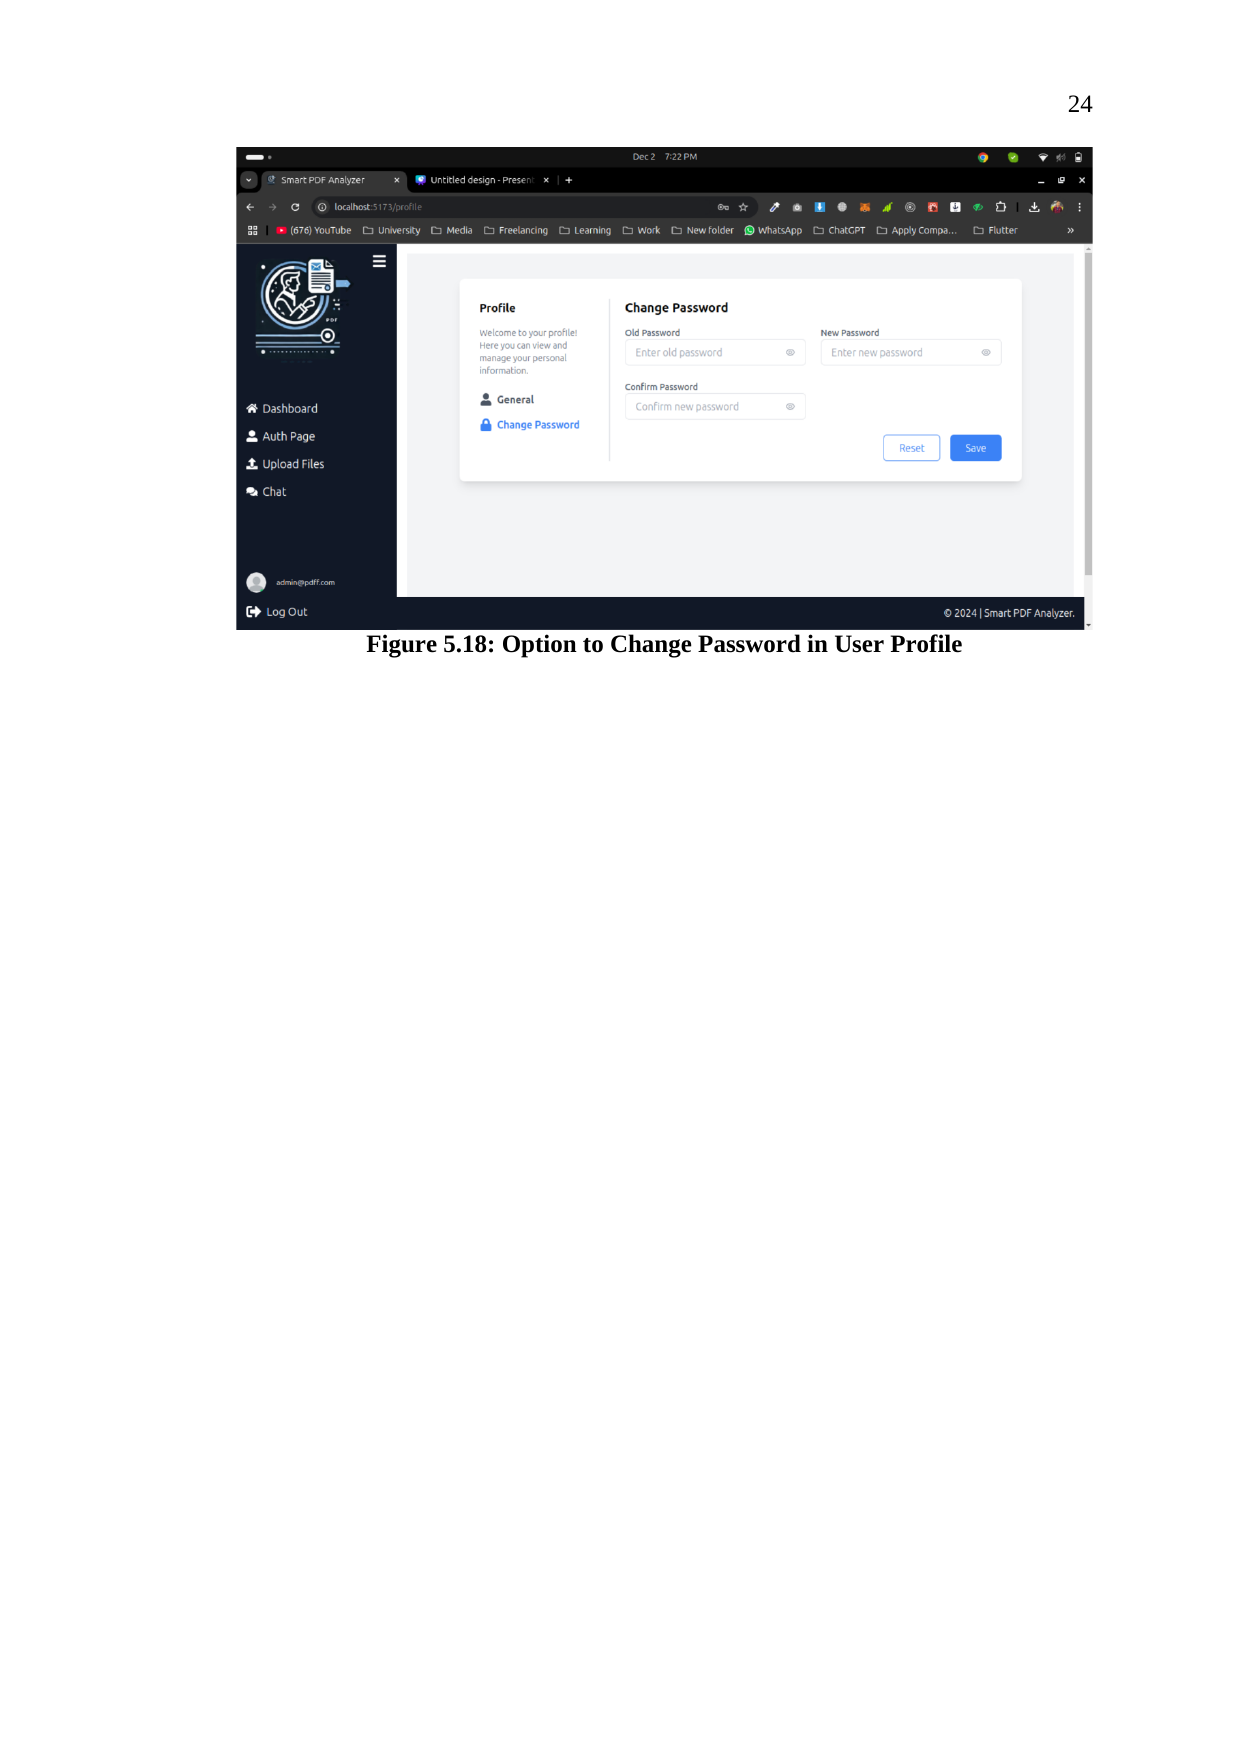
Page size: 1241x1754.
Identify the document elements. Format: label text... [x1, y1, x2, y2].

picture [236, 147, 1093, 630]
text Figure 5.18: Option to Change Password in User Profile [236, 630, 1092, 658]
